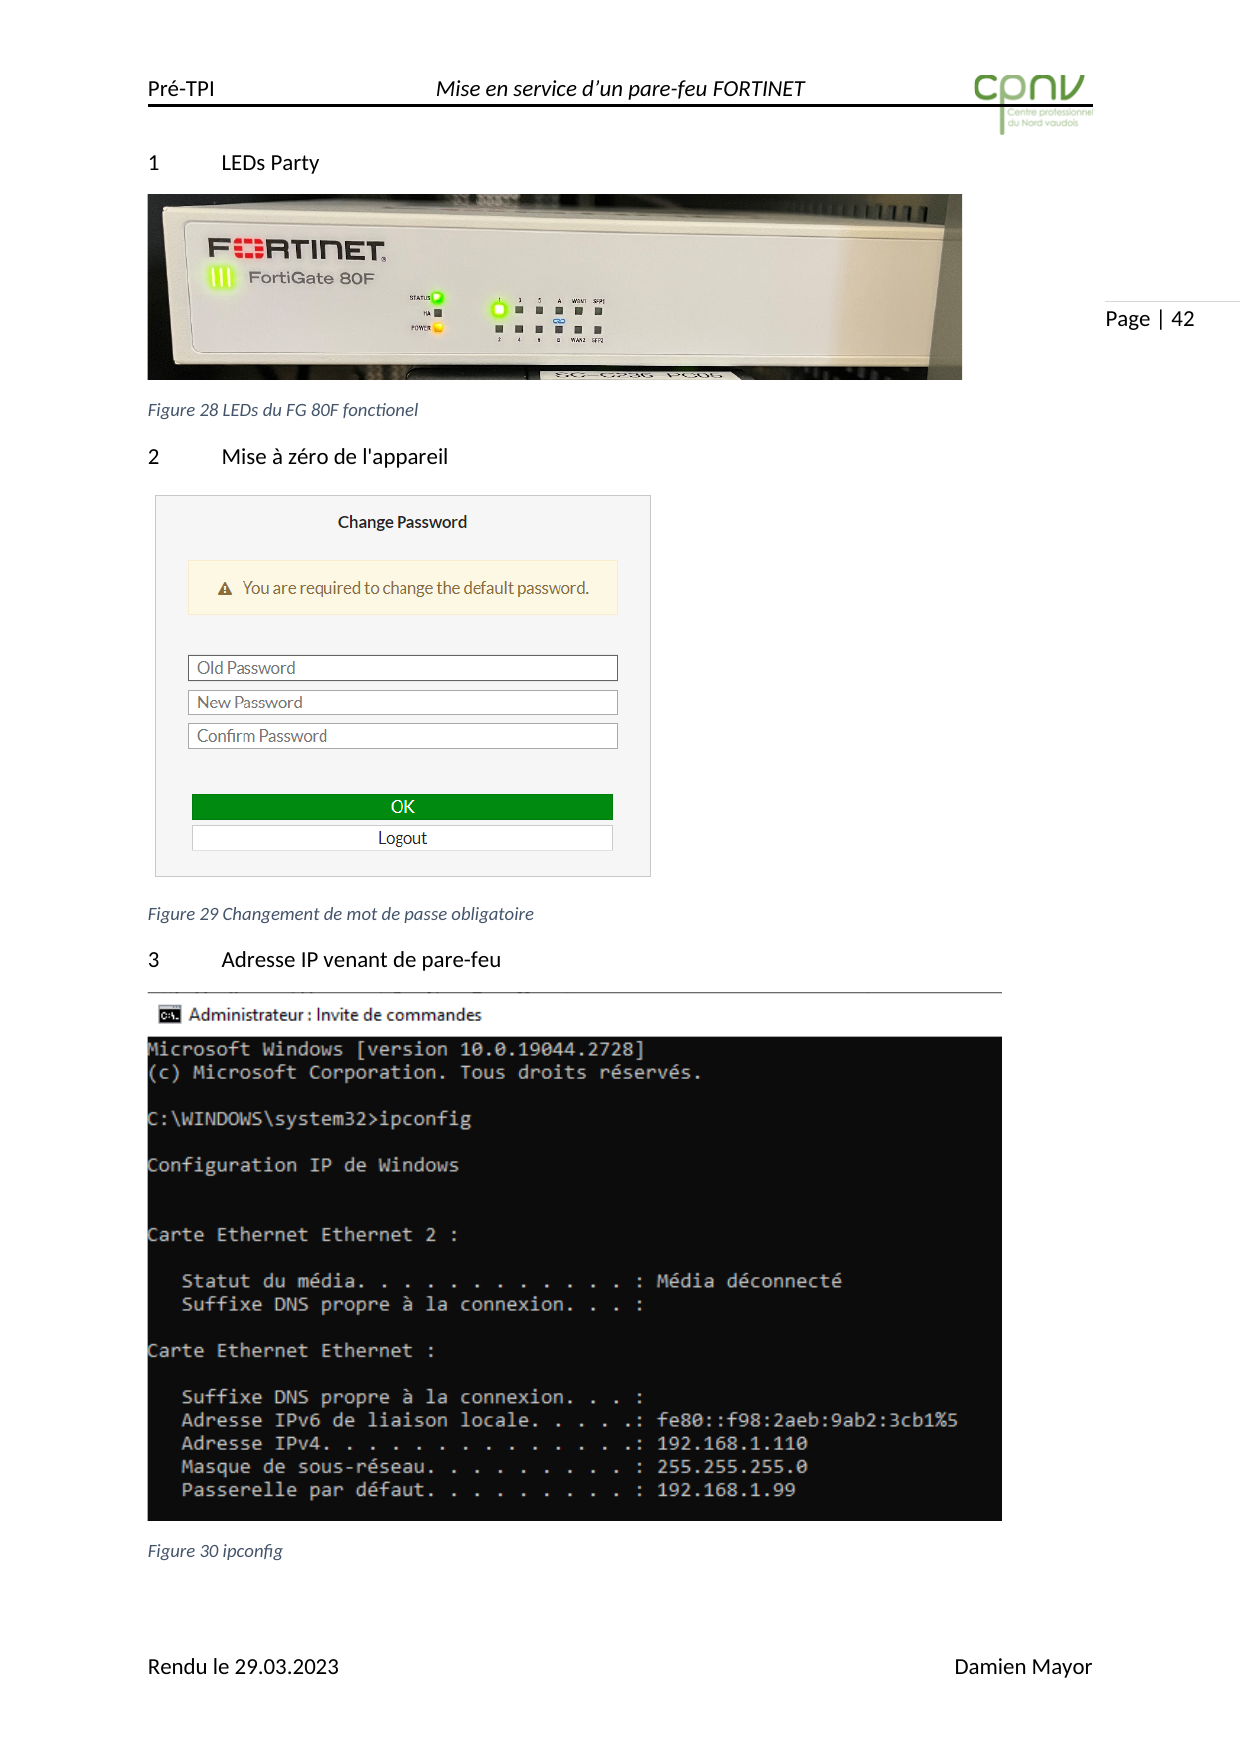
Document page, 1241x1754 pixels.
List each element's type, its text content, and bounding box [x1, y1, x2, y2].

picture [147, 992, 1002, 1521]
picture [147, 194, 963, 380]
text 2 Mise à zéro de l'appareil [148, 442, 1093, 470]
text 1 LEDs Party [148, 148, 1093, 176]
text 3 Adresse IP venant de pare-feu [148, 946, 1093, 973]
picture [147, 488, 657, 883]
